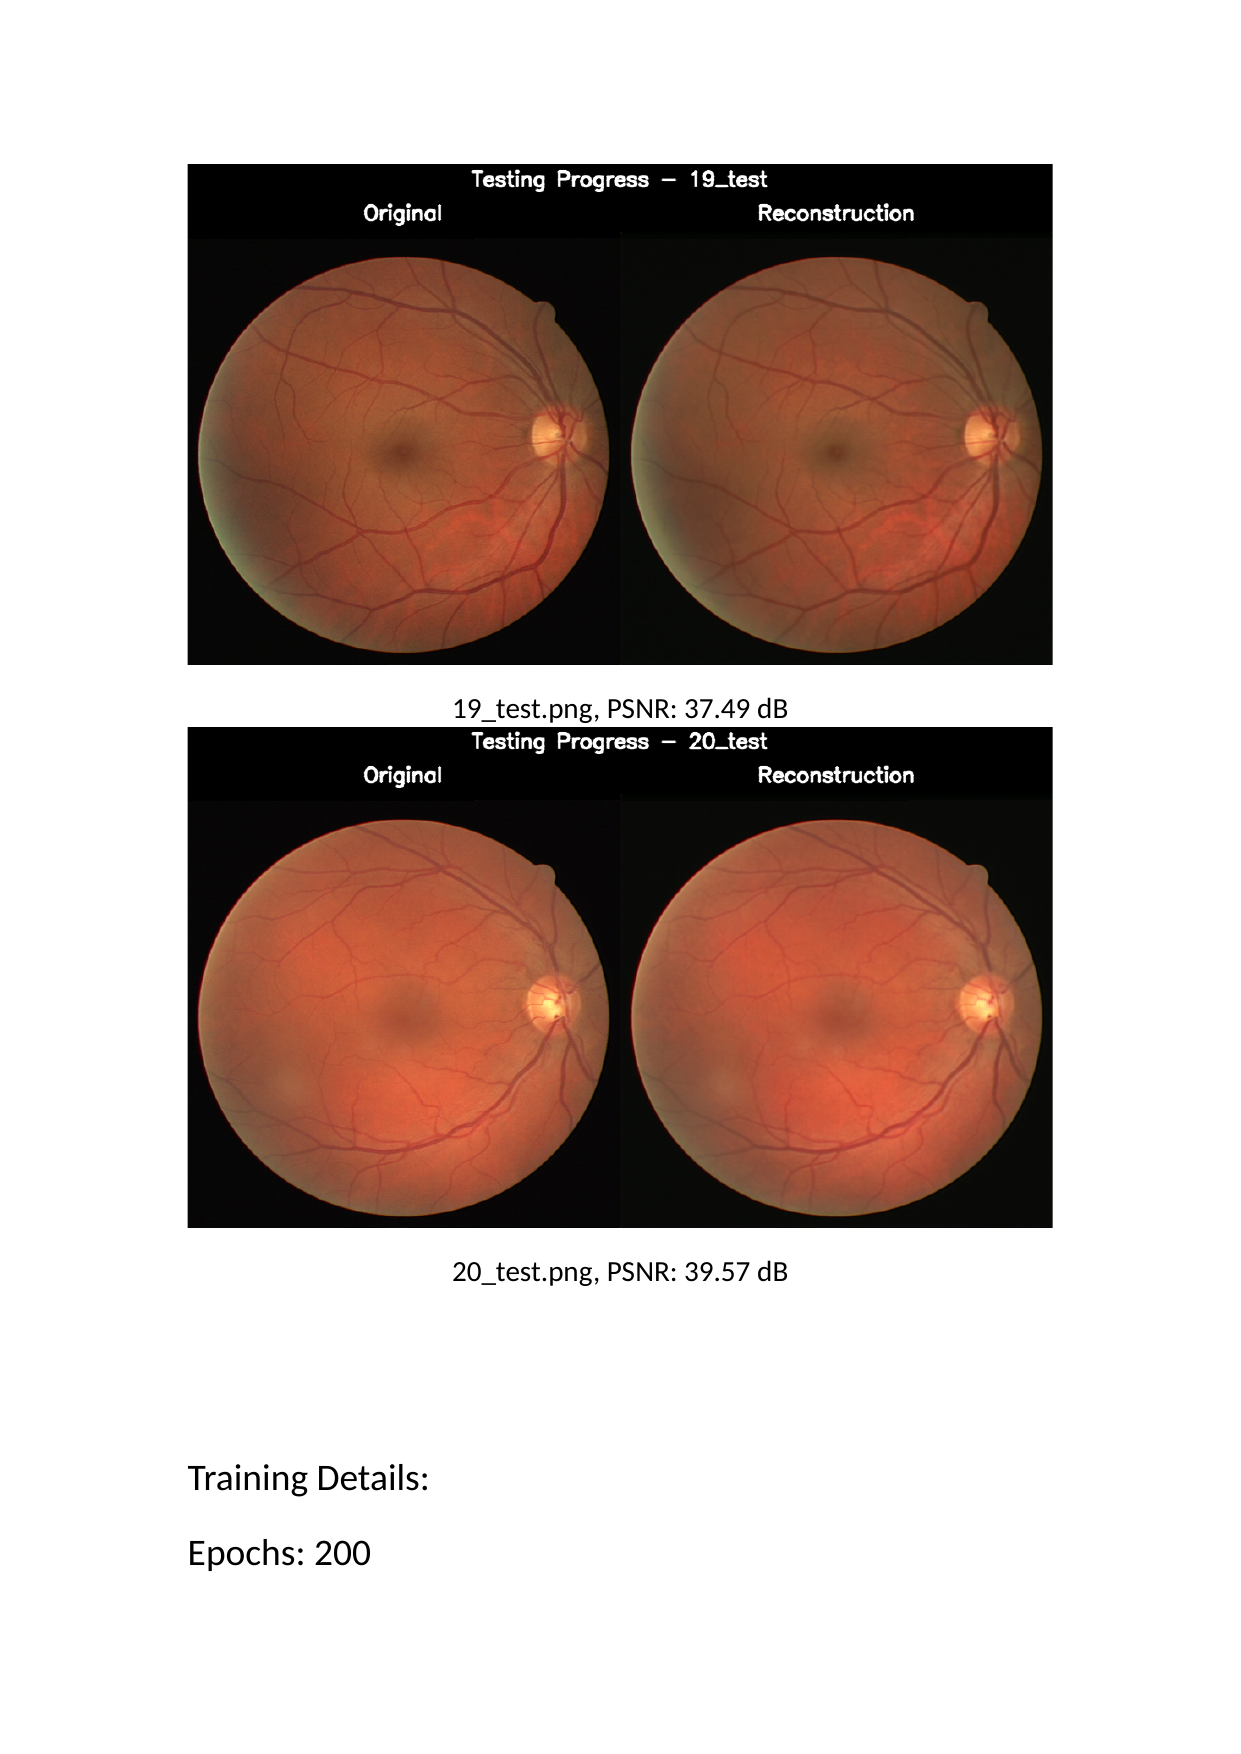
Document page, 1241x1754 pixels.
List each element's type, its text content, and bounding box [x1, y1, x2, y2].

text 19_test.png, PSNR: 37.49 dB [187, 689, 1053, 727]
text 20_test.png, PSNR: 39.57 dB [187, 1252, 1053, 1289]
text Training Details: [187, 1439, 1053, 1514]
picture [187, 164, 1053, 665]
text Epochs: 200 [187, 1514, 1053, 1589]
picture [187, 727, 1053, 1228]
